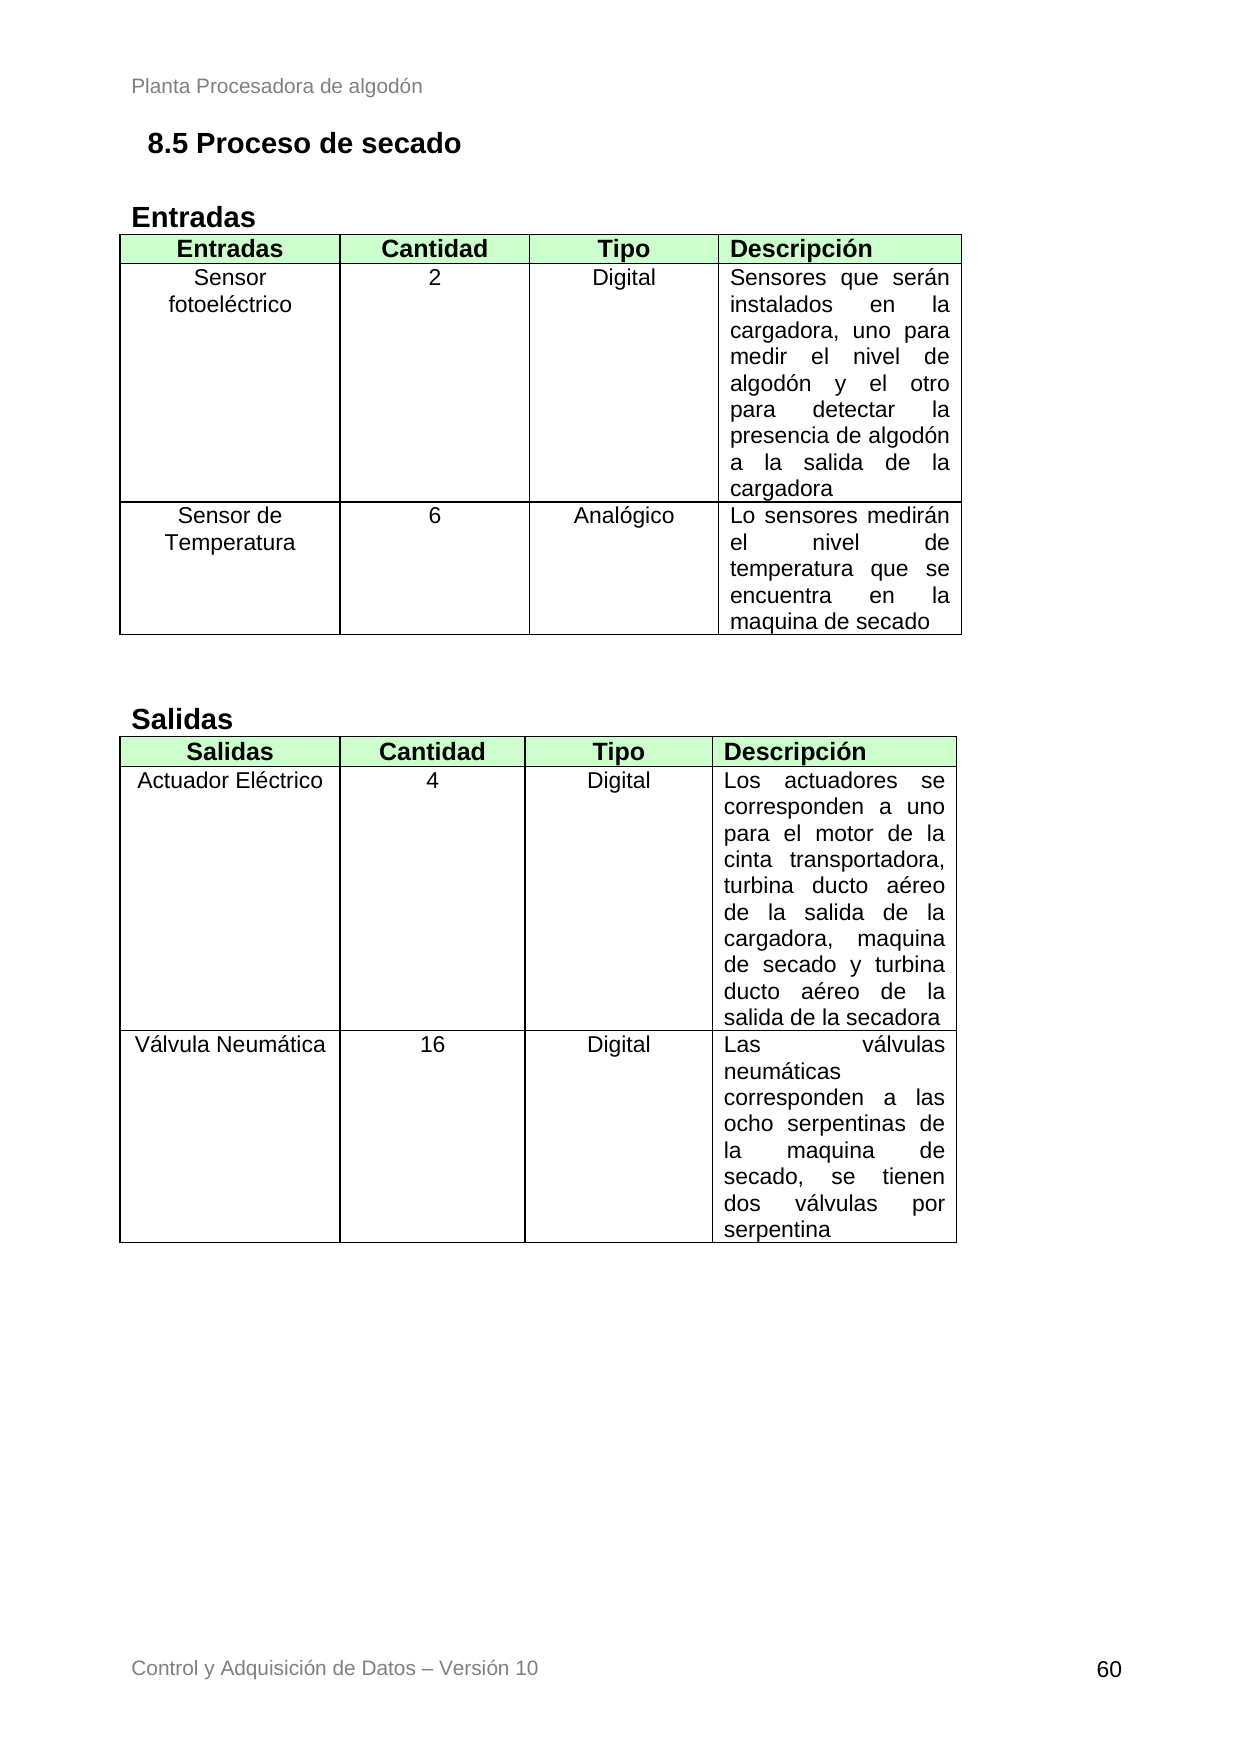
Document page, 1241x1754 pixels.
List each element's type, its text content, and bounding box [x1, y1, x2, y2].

table_cell 6 [341, 503, 529, 634]
table_cell Digital [526, 1031, 712, 1242]
table_header Cantidad [341, 235, 529, 263]
table_cell Digital [530, 264, 718, 501]
table_cell Los actuadores se corresponden a uno para el motor de la cinta transportadora, turbina ducto aéreo de la salida de la cargadora, maquina de secado y turbina ducto aéreo de la salida de la secadora [713, 767, 956, 1030]
text Entradas [131, 200, 1122, 233]
table_cell Las válvulas neumáticas corresponden a las ocho serpentinas de la maquina de secado, se tienen dos válvulas por serpentina [713, 1031, 956, 1242]
text Salidas [131, 702, 1122, 736]
table_cell Sensores que serán instalados en la cargadora, uno para medir el nivel de algodón y el otro para detectar la presencia de algodón a la salida de la cargadora [719, 264, 961, 501]
table_header Entradas [121, 235, 339, 263]
table_cell Actuador Eléctrico [121, 767, 339, 1030]
table_header Cantidad [341, 737, 524, 766]
table_cell Lo sensores medirán el nivel de temperatura que se encuentra en la maquina de secado [719, 503, 961, 634]
table_cell Sensor fotoeléctrico [121, 264, 339, 501]
table_cell 4 [341, 767, 524, 1030]
table_cell 16 [341, 1031, 524, 1242]
table_header Tipo [530, 235, 718, 263]
table_header Descripción [713, 737, 956, 766]
subtitle 8.5 Proceso de secado [131, 127, 1122, 160]
table_header Tipo [526, 737, 712, 766]
table_header Descripción [719, 235, 961, 263]
table_cell Digital [526, 767, 712, 1030]
table_cell Válvula Neumática [121, 1031, 339, 1242]
table_cell Sensor de Temperatura [121, 503, 339, 634]
table_header Salidas [121, 737, 339, 766]
table_cell Analógico [530, 503, 718, 634]
table_cell 2 [341, 264, 529, 501]
